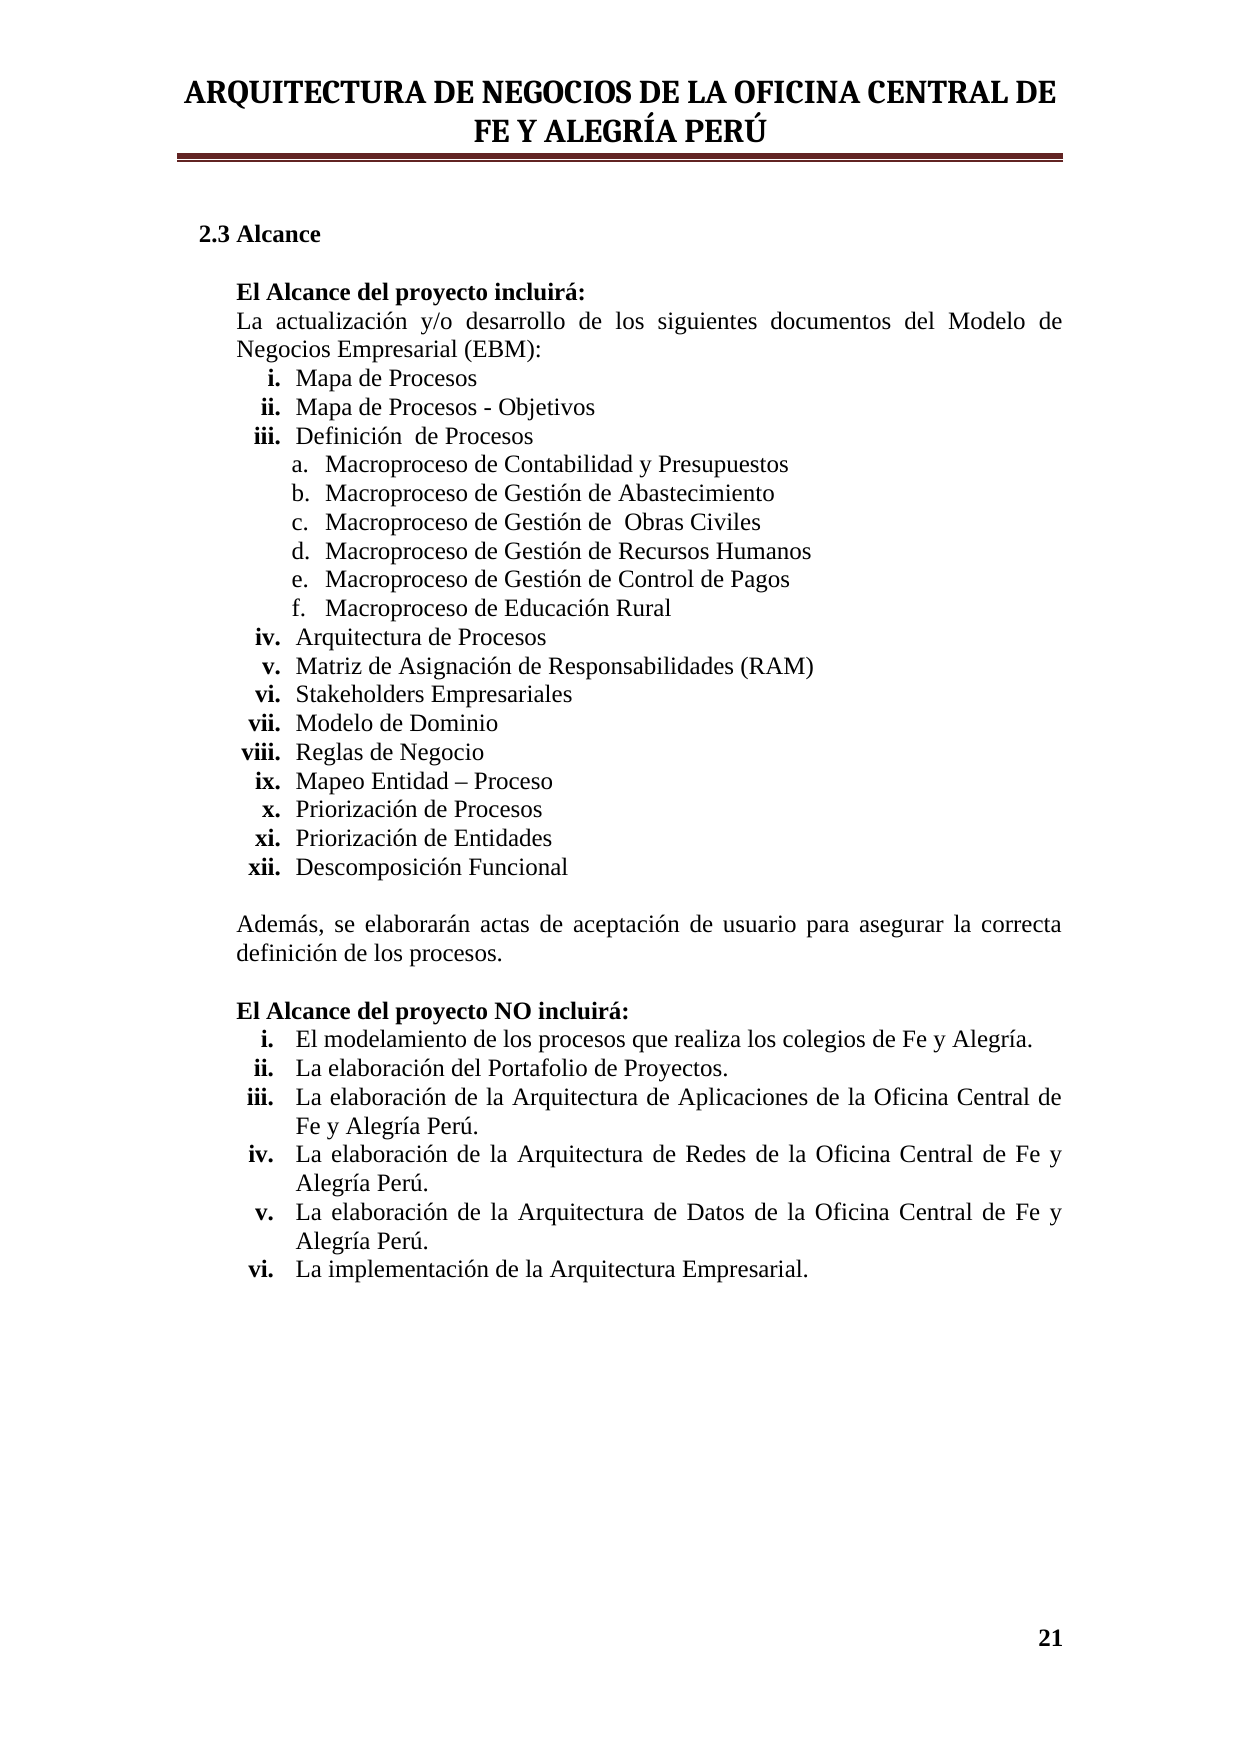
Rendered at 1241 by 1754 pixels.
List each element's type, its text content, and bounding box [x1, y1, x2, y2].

list La elaboración de la Arquitectura de Datos de la Oficina Central de Fe y Alegría Perú. [274, 1197, 1063, 1254]
list La elaboración de la Arquitectura de Redes de la Oficina Central de Fe y Alegría Perú. [274, 1139, 1063, 1197]
list La elaboración de la Arquitectura de Aplicaciones de la Oficina Central de Fe y Alegría Perú. [274, 1082, 1063, 1139]
list Priorización de Entidades [281, 823, 1063, 852]
list Reglas de Negocio [281, 737, 1063, 766]
list La elaboración del Portafolio de Proyectos. [274, 1053, 1063, 1082]
list Además, se elaborarán actas de aceptación de usuario para asegurar la correcta definición de los procesos. [236, 909, 1063, 967]
list Stakeholders Empresariales [281, 679, 1063, 708]
list Matriz de Asignación de Responsabilidades (RAM) [281, 651, 1063, 679]
list La implementación de la Arquitectura Empresarial. [274, 1254, 1063, 1283]
list Descomposición Funcional [281, 852, 1063, 881]
list Macroproceso de Gestión de Obras Civiles [291, 507, 1063, 536]
list El Alcance del proyecto incluirá: [236, 277, 1063, 306]
list Macroproceso de Gestión de Control de Pagos [291, 564, 1063, 593]
list Modelo de Dominio [281, 708, 1063, 737]
list La actualización y/o desarrollo de los siguientes documentos del Modelo de Negocios Empresarial (EBM): [236, 306, 1063, 363]
list Mapeo Entidad – Proceso [281, 766, 1063, 794]
list Arquitectura de Procesos [281, 622, 1063, 651]
list El Alcance del proyecto NO incluirá: [236, 996, 1063, 1024]
list Macroproceso de Gestión de Abastecimiento [291, 478, 1063, 507]
list El modelamiento de los procesos que realiza los colegios de Fe y Alegría. [274, 1024, 1063, 1053]
list Definición de Procesos [281, 421, 1063, 449]
list Macroproceso de Contabilidad y Presupuestos [291, 449, 1063, 478]
list Mapa de Procesos [281, 363, 1063, 392]
list Priorización de Procesos [281, 794, 1063, 823]
list Macroproceso de Educación Rural [291, 593, 1063, 622]
list Mapa de Procesos - Objetivos [281, 392, 1063, 421]
list Macroproceso de Gestión de Recursos Humanos [291, 536, 1063, 564]
list Alcance [199, 219, 1063, 248]
